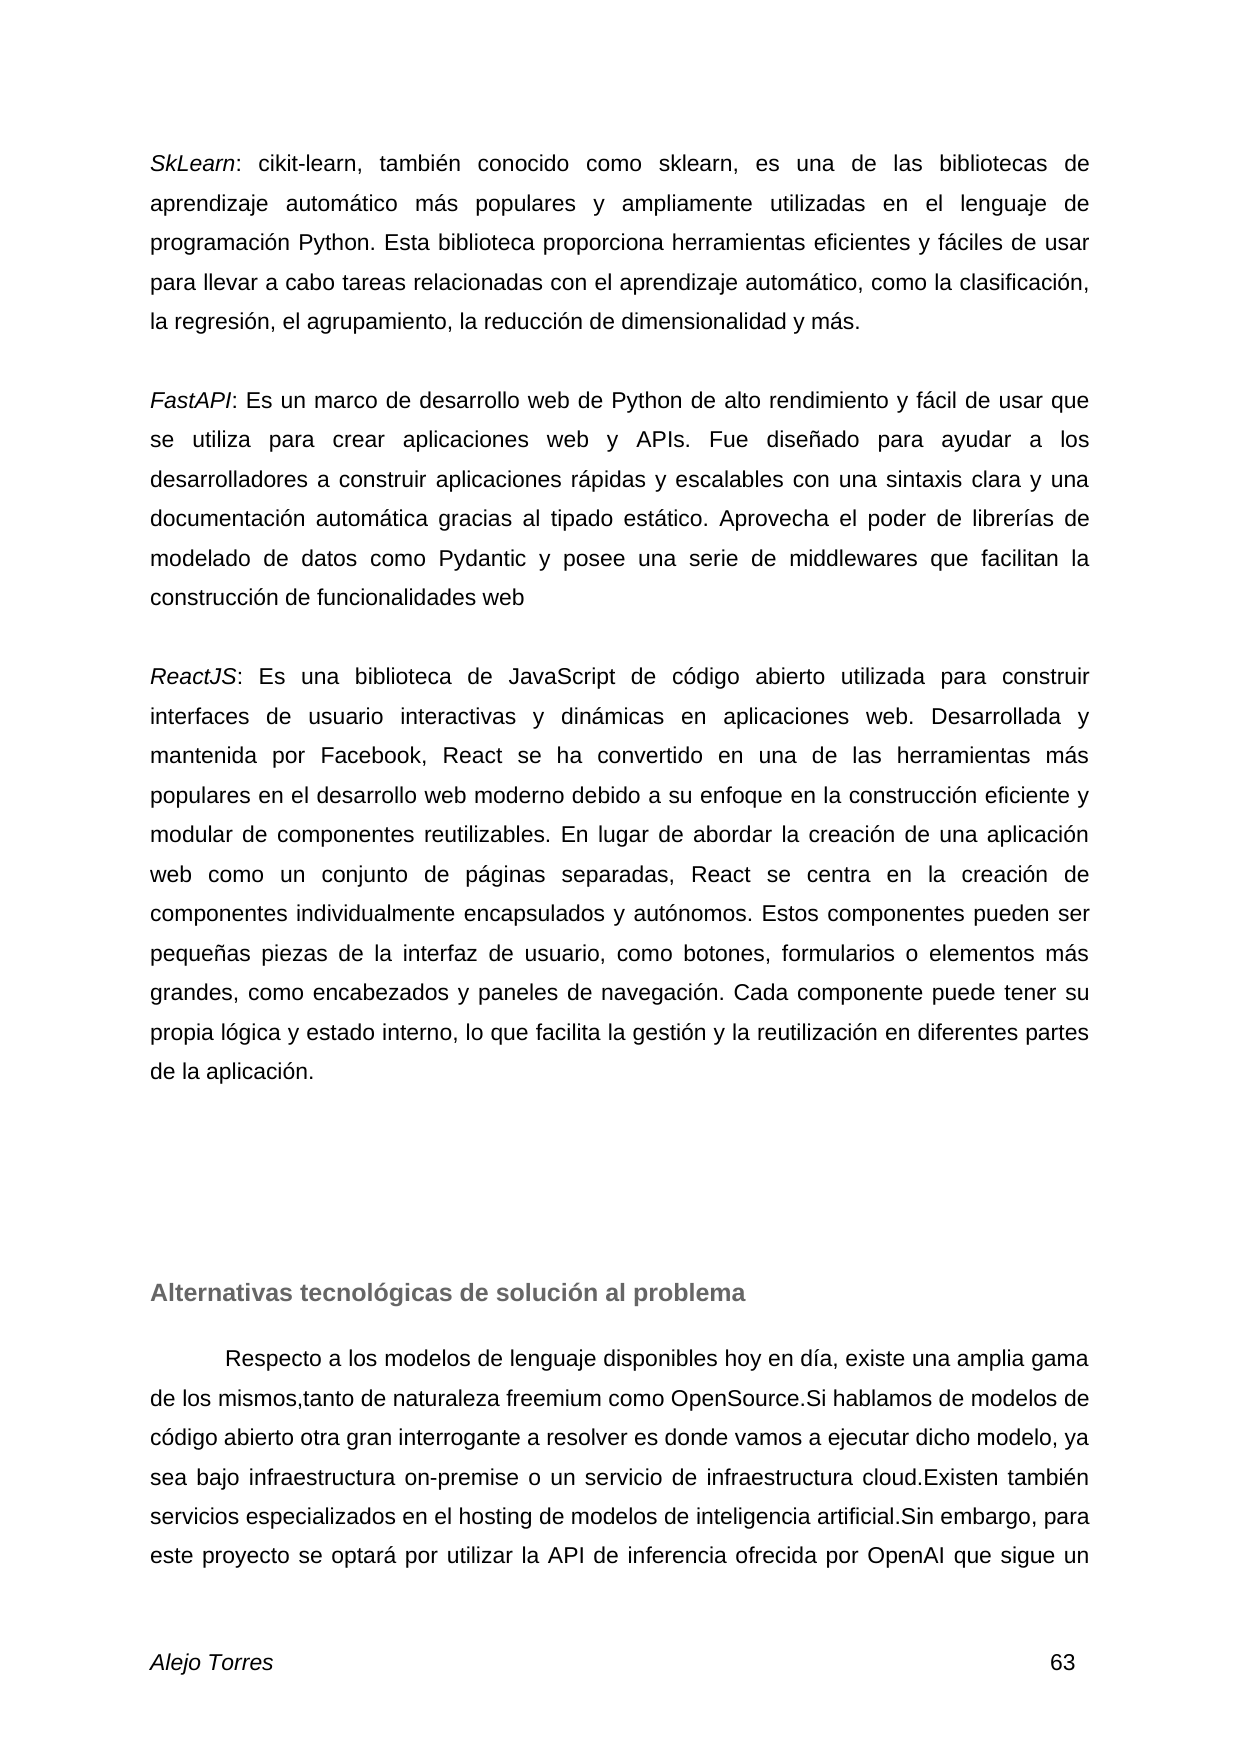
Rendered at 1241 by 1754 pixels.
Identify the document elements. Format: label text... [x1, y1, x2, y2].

text FastAPI: Es un marco de desarrollo web de Python de alto rendimiento y fácil de usar que se utiliza para crear aplicaciones web y APIs. Fue diseñado para ayudar a los desarrolladores a construir aplicaciones rápidas y escalables con una sintaxis clara y una documentación automática gracias al tipado estático. Aprovecha el poder de librerías de modelado de datos como Pydantic y posee una serie de middlewares que facilitan la construcción de funcionalidades web [150, 387, 1090, 611]
text ReactJS: Es una biblioteca de JavaScript de código abierto utilizada para construir interfaces de usuario interactivas y dinámicas en aplicaciones web. Desarrollada y mantenida por Facebook, React se ha convertido en una de las herramientas más populares en el desarrollo web moderno debido a su enfoque en la construcción eficiente y modular de componentes reutilizables. En lugar de abordar la creación de una aplicación web como un conjunto de páginas separadas, React se centra en la creación de componentes individualmente encapsulados y autónomos. Estos componentes pueden ser pequeñas piezas de la interfaz de usuario, como botones, formularios o elementos más grandes, como encabezados y paneles de navegación. Cada componente puede tener su propia lógica y estado interno, lo que facilita la gestión y la reutilización en diferentes partes de la aplicación. [150, 663, 1090, 1084]
subtitle Alternativas tecnológicas de solución al problema [150, 1278, 1090, 1306]
text SkLearn: cikit-learn, también conocido como sklearn, es una de las bibliotecas de aprendizaje automático más populares y ampliamente utilizadas en el lenguaje de programación Python. Esta biblioteca proporciona herramientas eficientes y fáciles de usar para llevar a cabo tareas relacionadas con el aprendizaje automático, como la clasificación, la regresión, el agrupamiento, la reducción de dimensionalidad y más. [150, 150, 1090, 334]
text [150, 1345, 1090, 1569]
